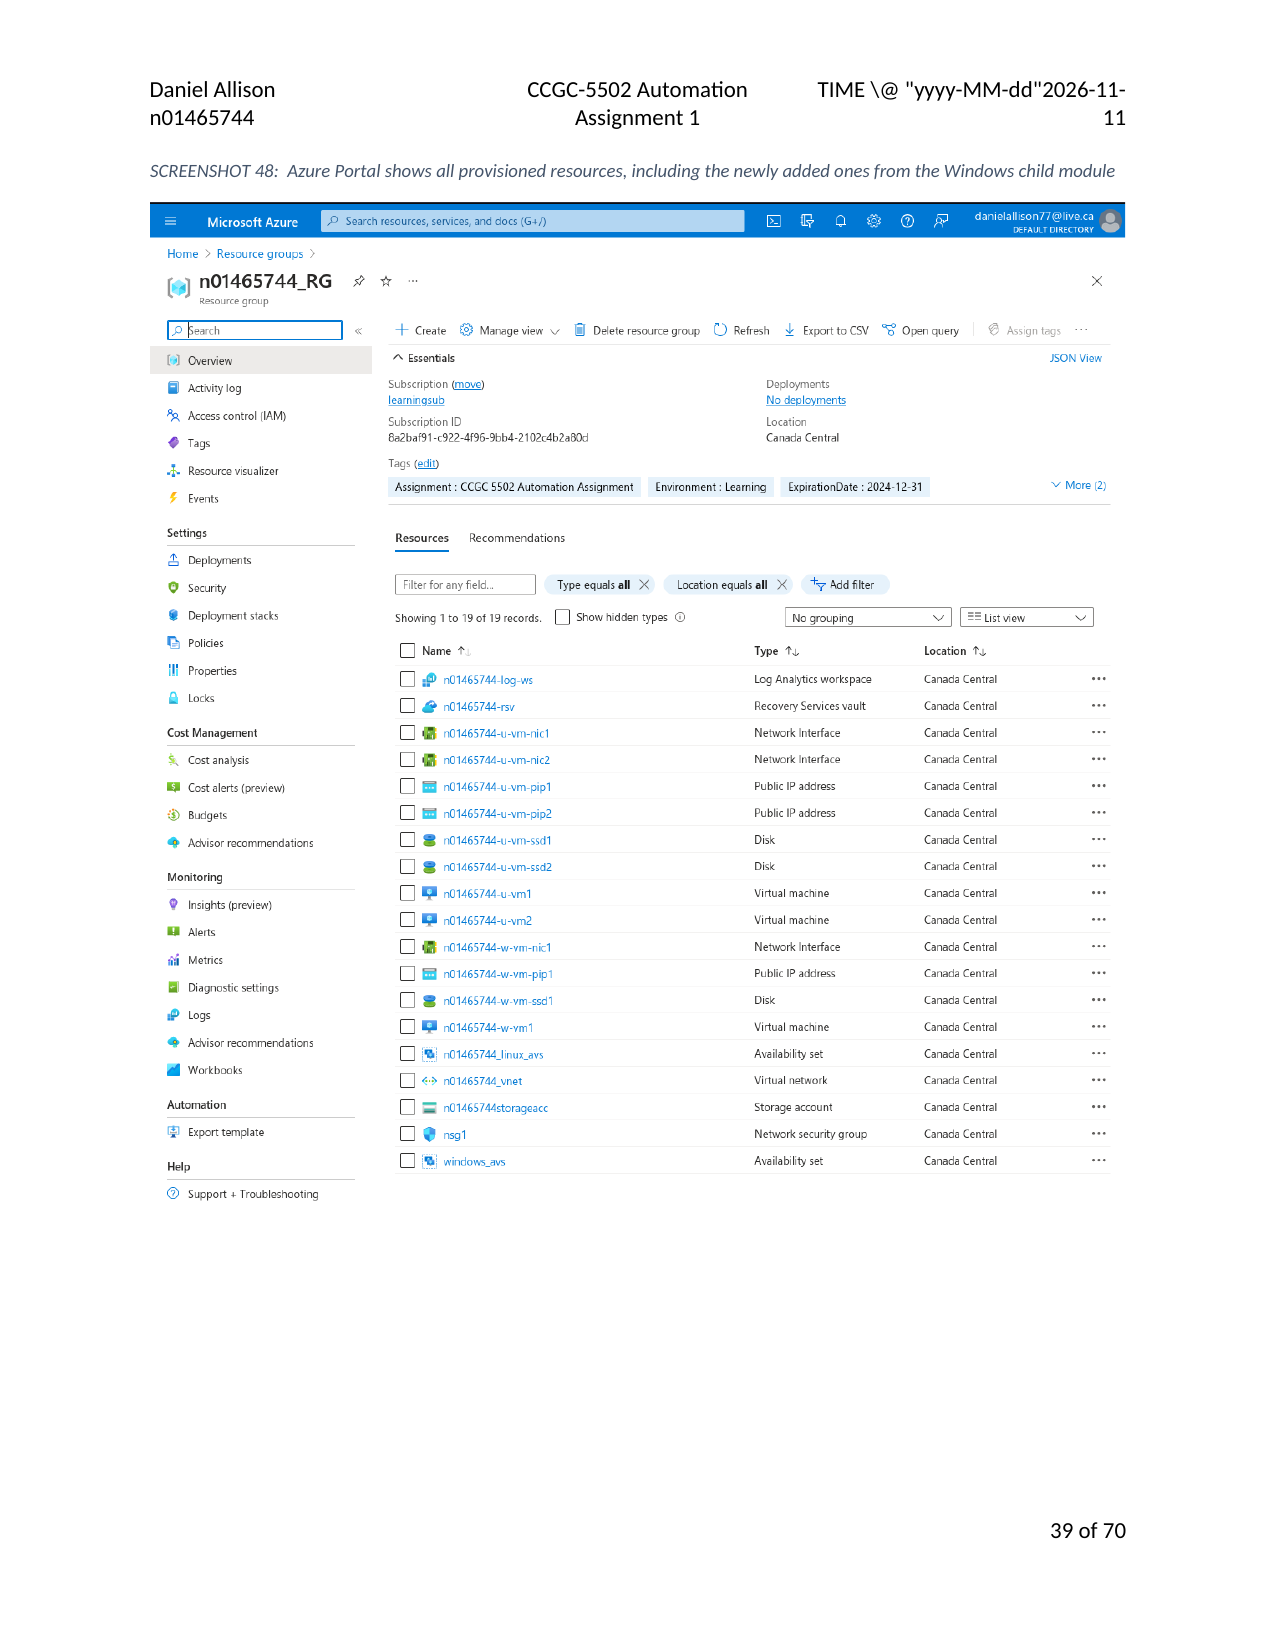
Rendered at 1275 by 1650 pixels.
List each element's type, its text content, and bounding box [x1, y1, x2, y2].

picture [150, 202, 1125, 1211]
text SCREENSHOT 48: Azure Portal shows all provisioned resources, including the newly added ones from the Windows child module [150, 159, 1125, 182]
